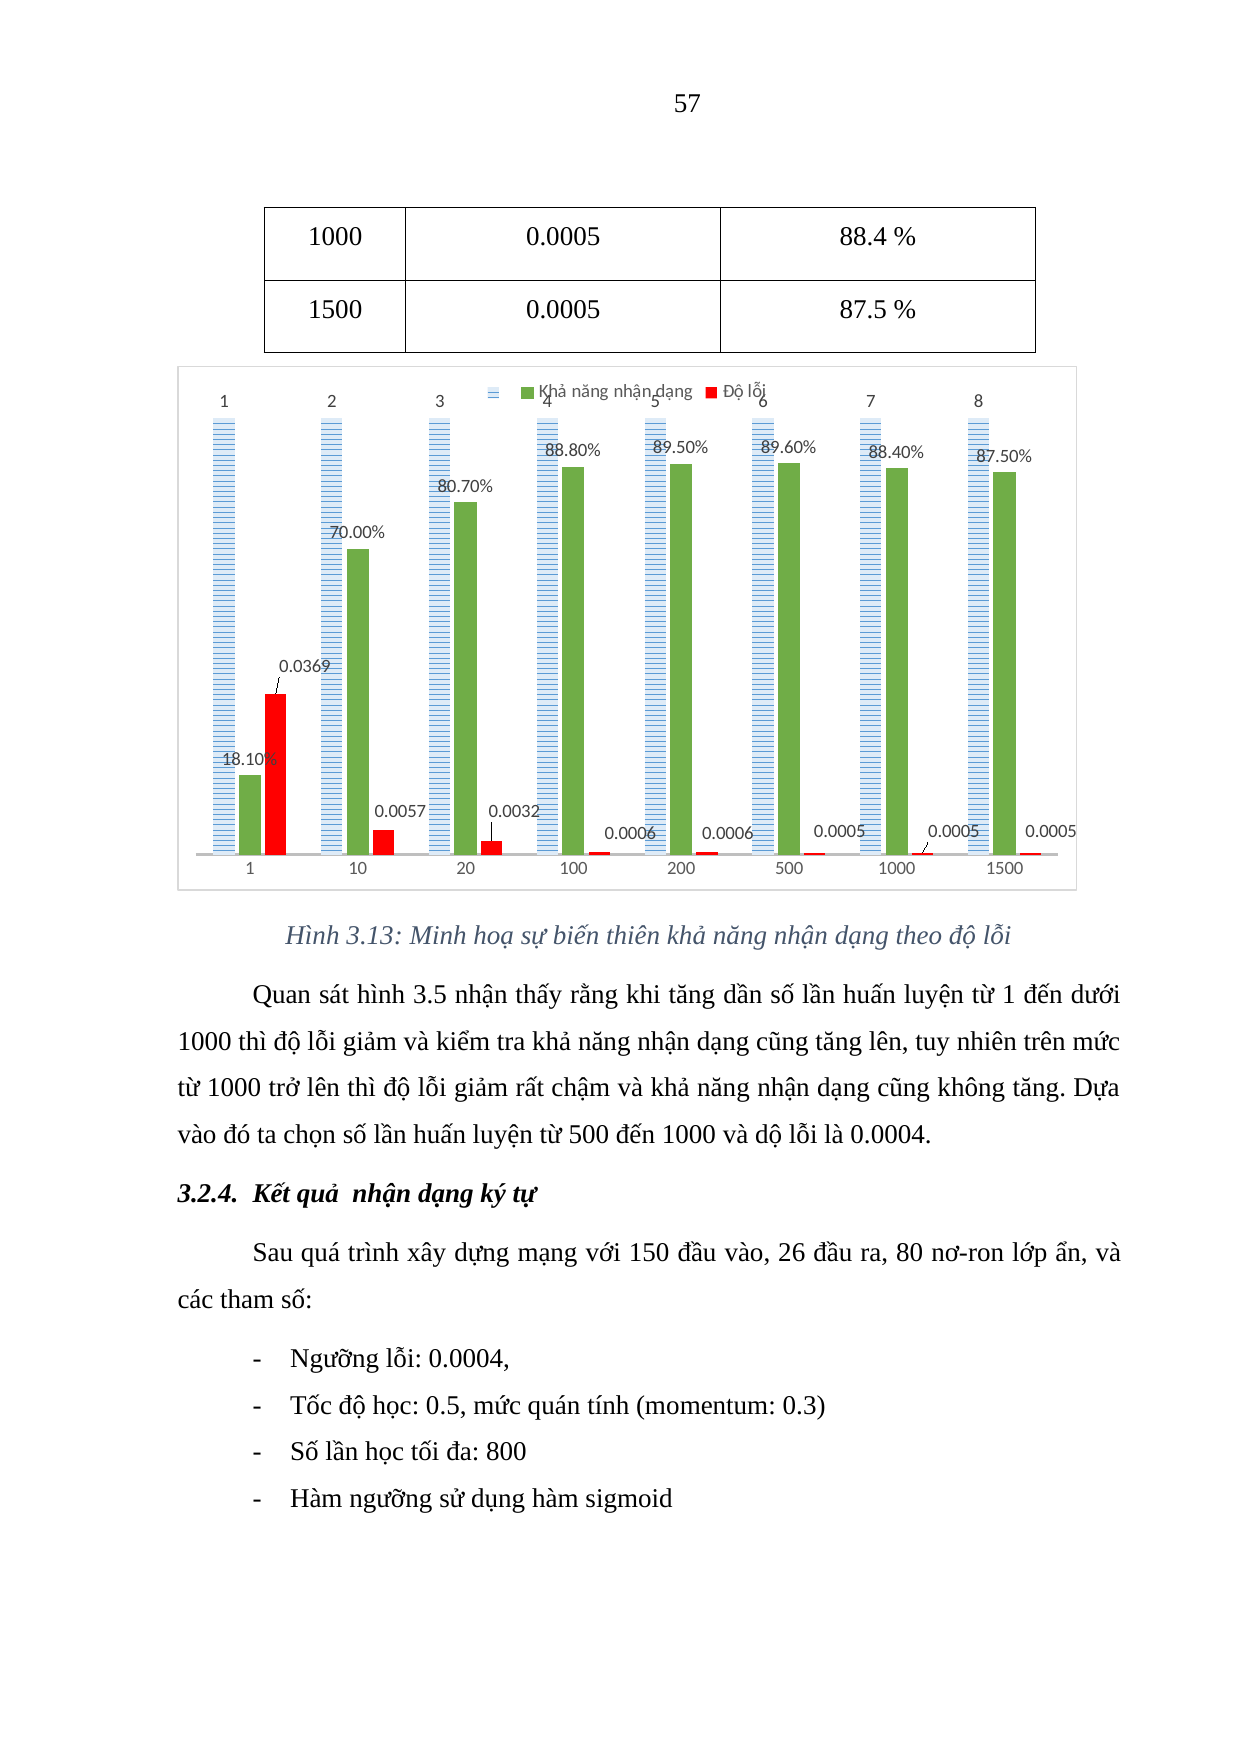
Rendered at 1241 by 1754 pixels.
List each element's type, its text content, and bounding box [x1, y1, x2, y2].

table_cell 87.5 % [721, 281, 1035, 352]
list Số lần học tối đa: 800 [252, 1435, 1122, 1467]
text Sau quá trình xây dựng mạng với 150 đầu vào, 26 đầu ra, 80 nơ-ron lớp ẩn, và các tham số: [177, 1236, 1122, 1314]
table_cell 1000 [265, 208, 405, 279]
text Quan sát hình 3.5 nhận thấy rằng khi tăng dần số lần huấn luyện từ 1 đến dưới 1000 thì độ lỗi giảm và kiểm tra khả năng nhận dạng cũng tăng lên, tuy nhiên trên mức từ 1000 trở lên thì độ lỗi giảm rất chậm và khả năng nhận dạng cũng không tăng. Dựa vào đó ta chọn số lần huấn luyện từ 500 đến 1000 và dộ lỗi là 0.0004. [177, 978, 1122, 1149]
table_cell 1500 [265, 281, 405, 352]
table_cell 88.4 % [721, 208, 1035, 279]
list Tốc độ học: 0.5, mức quán tính (momentum: 0.3) [252, 1389, 1122, 1420]
list Ngưỡng lỗi: 0.0004, [252, 1342, 1122, 1373]
table_cell 0.0005 [406, 281, 720, 352]
table_cell 0.0005 [406, 208, 720, 279]
list Hàm ngưỡng sử dụng hàm sigmoid [252, 1482, 1122, 1513]
subtitle Kết quả nhận dạng ký tự [177, 1177, 1122, 1208]
